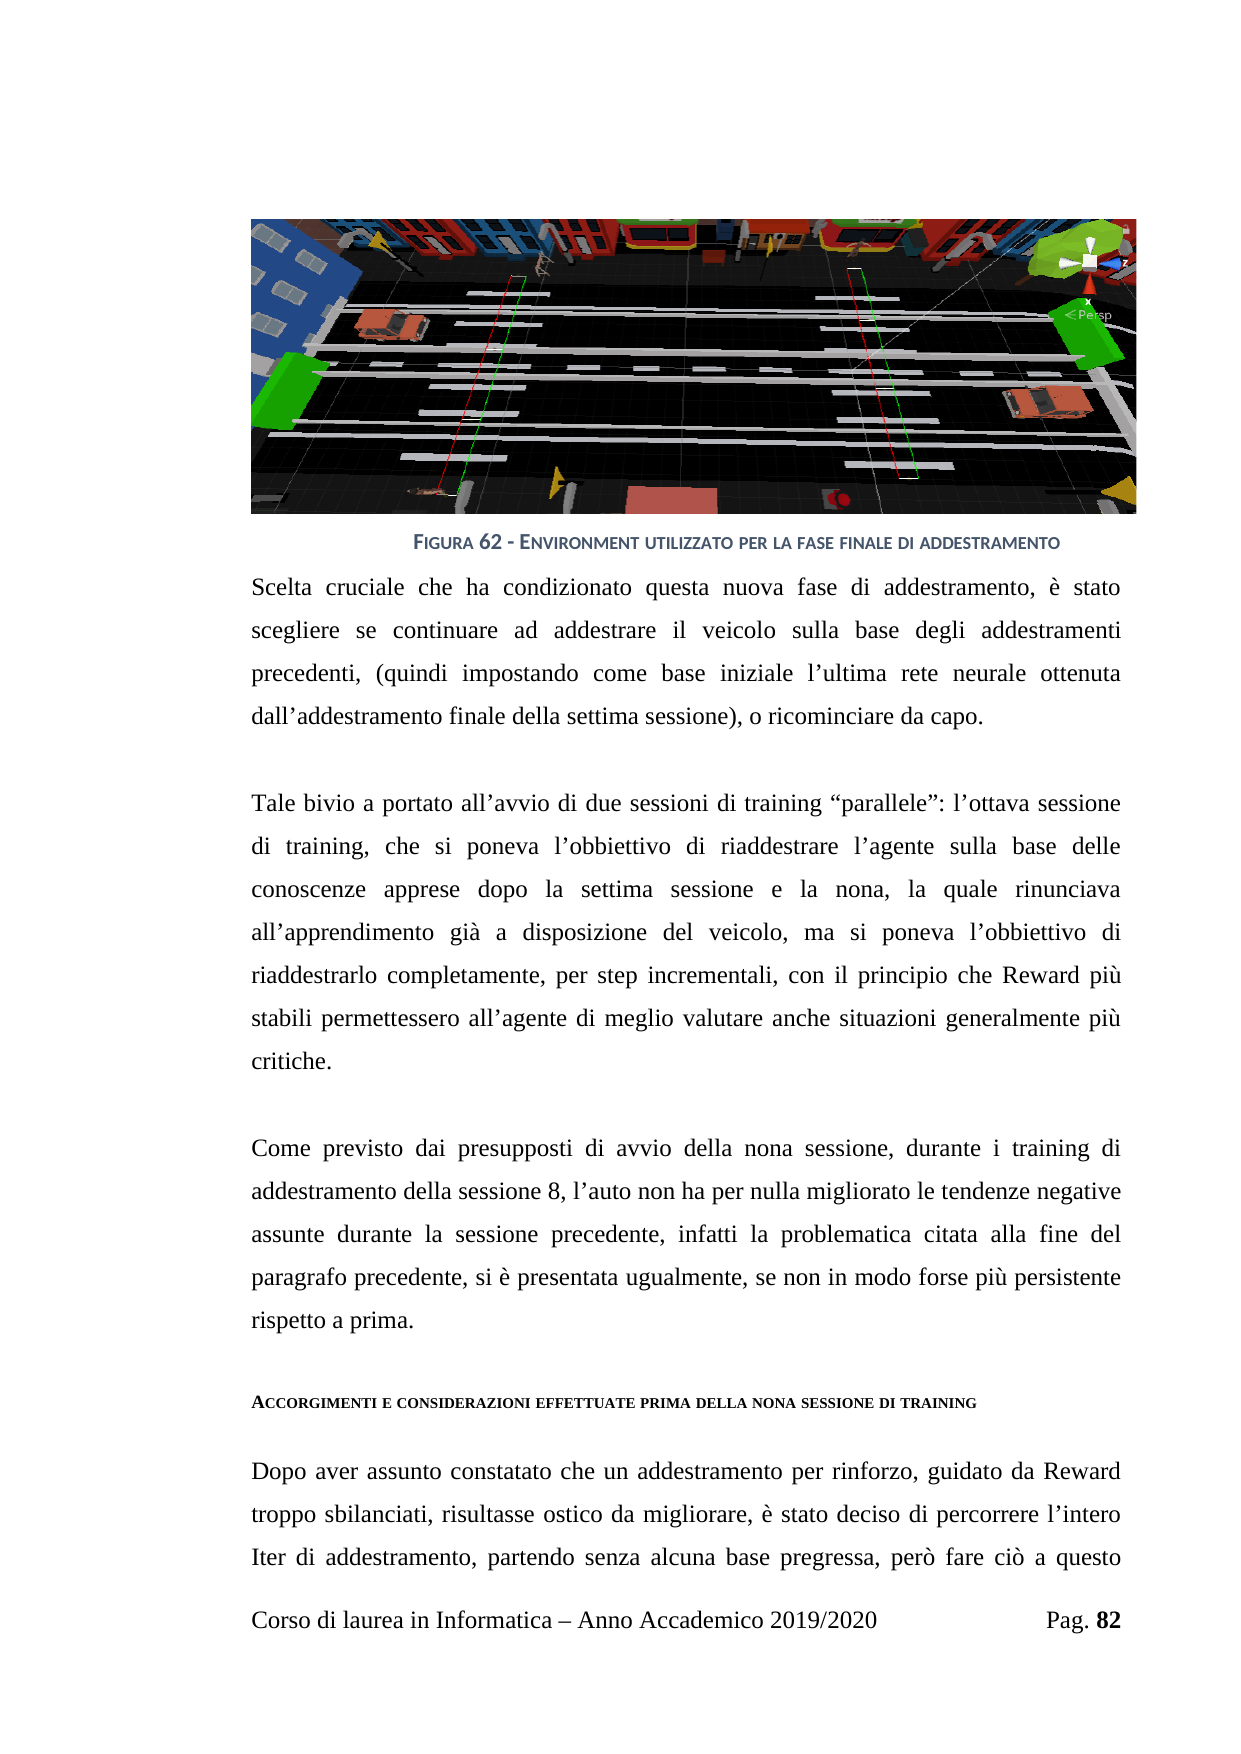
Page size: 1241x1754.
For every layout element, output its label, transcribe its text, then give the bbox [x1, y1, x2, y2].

text Come previsto dai presupposti di avvio della nona sessione, durante i training di addestramento della sessione 8, l’auto non ha per nulla migliorato le tendenze negative assunte durante la sessione precedente, infatti la problematica citata alla fine del paragrafo precedente, si è presentata ugualmente, se non in modo forse più persistente rispetto a prima. [251, 1133, 1122, 1334]
text Accorgimenti e considerazioni effettuate prima della nona sessione di training [251, 1391, 1122, 1413]
text Figura 62 - Environment utilizzato per la fase finale di addestramento [413, 527, 1122, 555]
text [251, 1456, 1122, 1571]
text Scelta cruciale che ha condizionato questa nuova fase di addestramento, è stato scegliere se continuare ad addestrare il veicolo sulla base degli addestramenti precedenti, (quindi impostando come base iniziale l’ultima rete neurale ottenuta dall’addestramento finale della settima sessione), o ricominciare da capo. [251, 572, 1122, 730]
text Tale bivio a portato all’avvio di due sessioni di training “parallele”: l’ottava sessione di training, che si poneva l’obbiettivo di riaddestrare l’agente sulla base delle conoscenze apprese dopo la settima sessione e la nona, la quale rinunciava all’apprendimento già a disposizione del veicolo, ma si poneva l’obbiettivo di riaddestrarlo completamente, per step incrementali, con il principio che Reward più stabili permettessero all’agente di meglio valutare anche situazioni generalmente più critiche. [251, 788, 1122, 1075]
picture [251, 219, 1137, 514]
